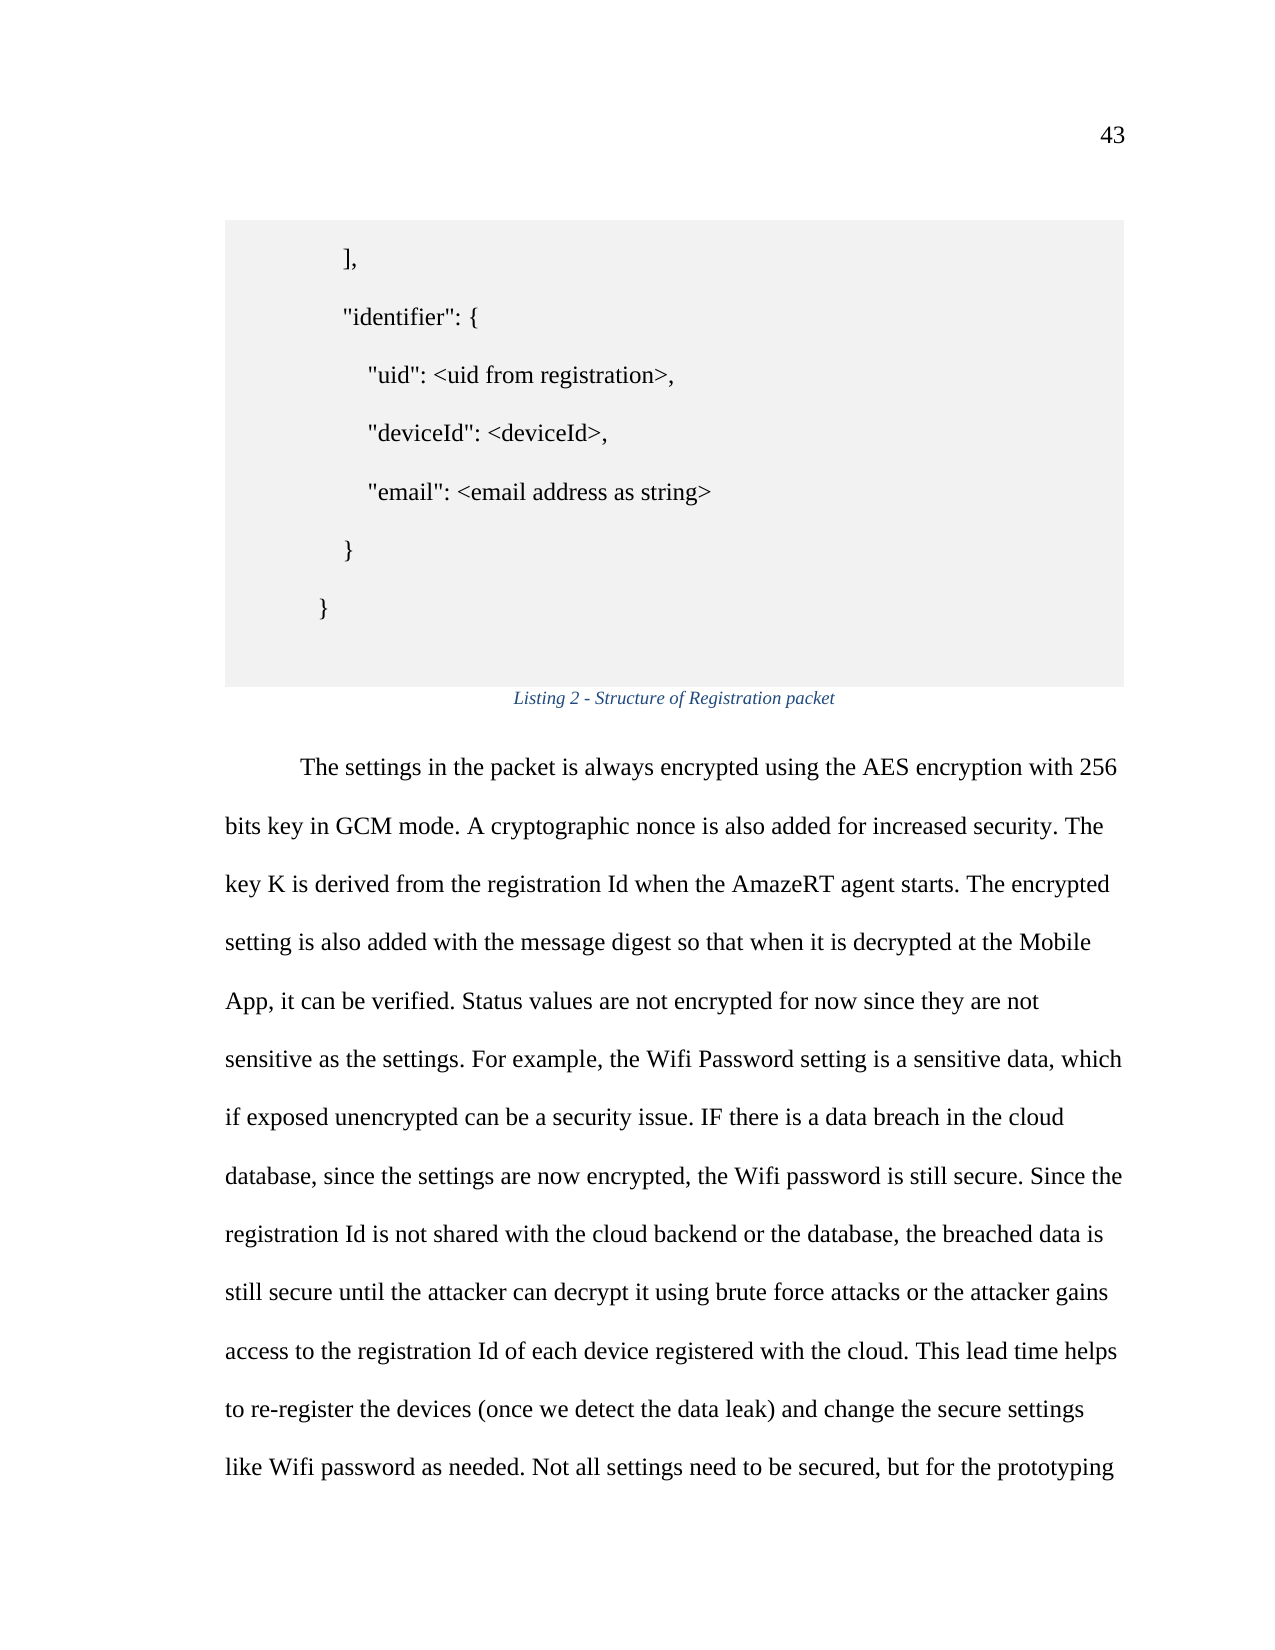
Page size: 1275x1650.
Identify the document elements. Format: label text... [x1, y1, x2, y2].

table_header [225, 220, 1124, 687]
text Listing 2 - Structure of Registration packet [225, 687, 1125, 708]
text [225, 729, 1125, 1487]
